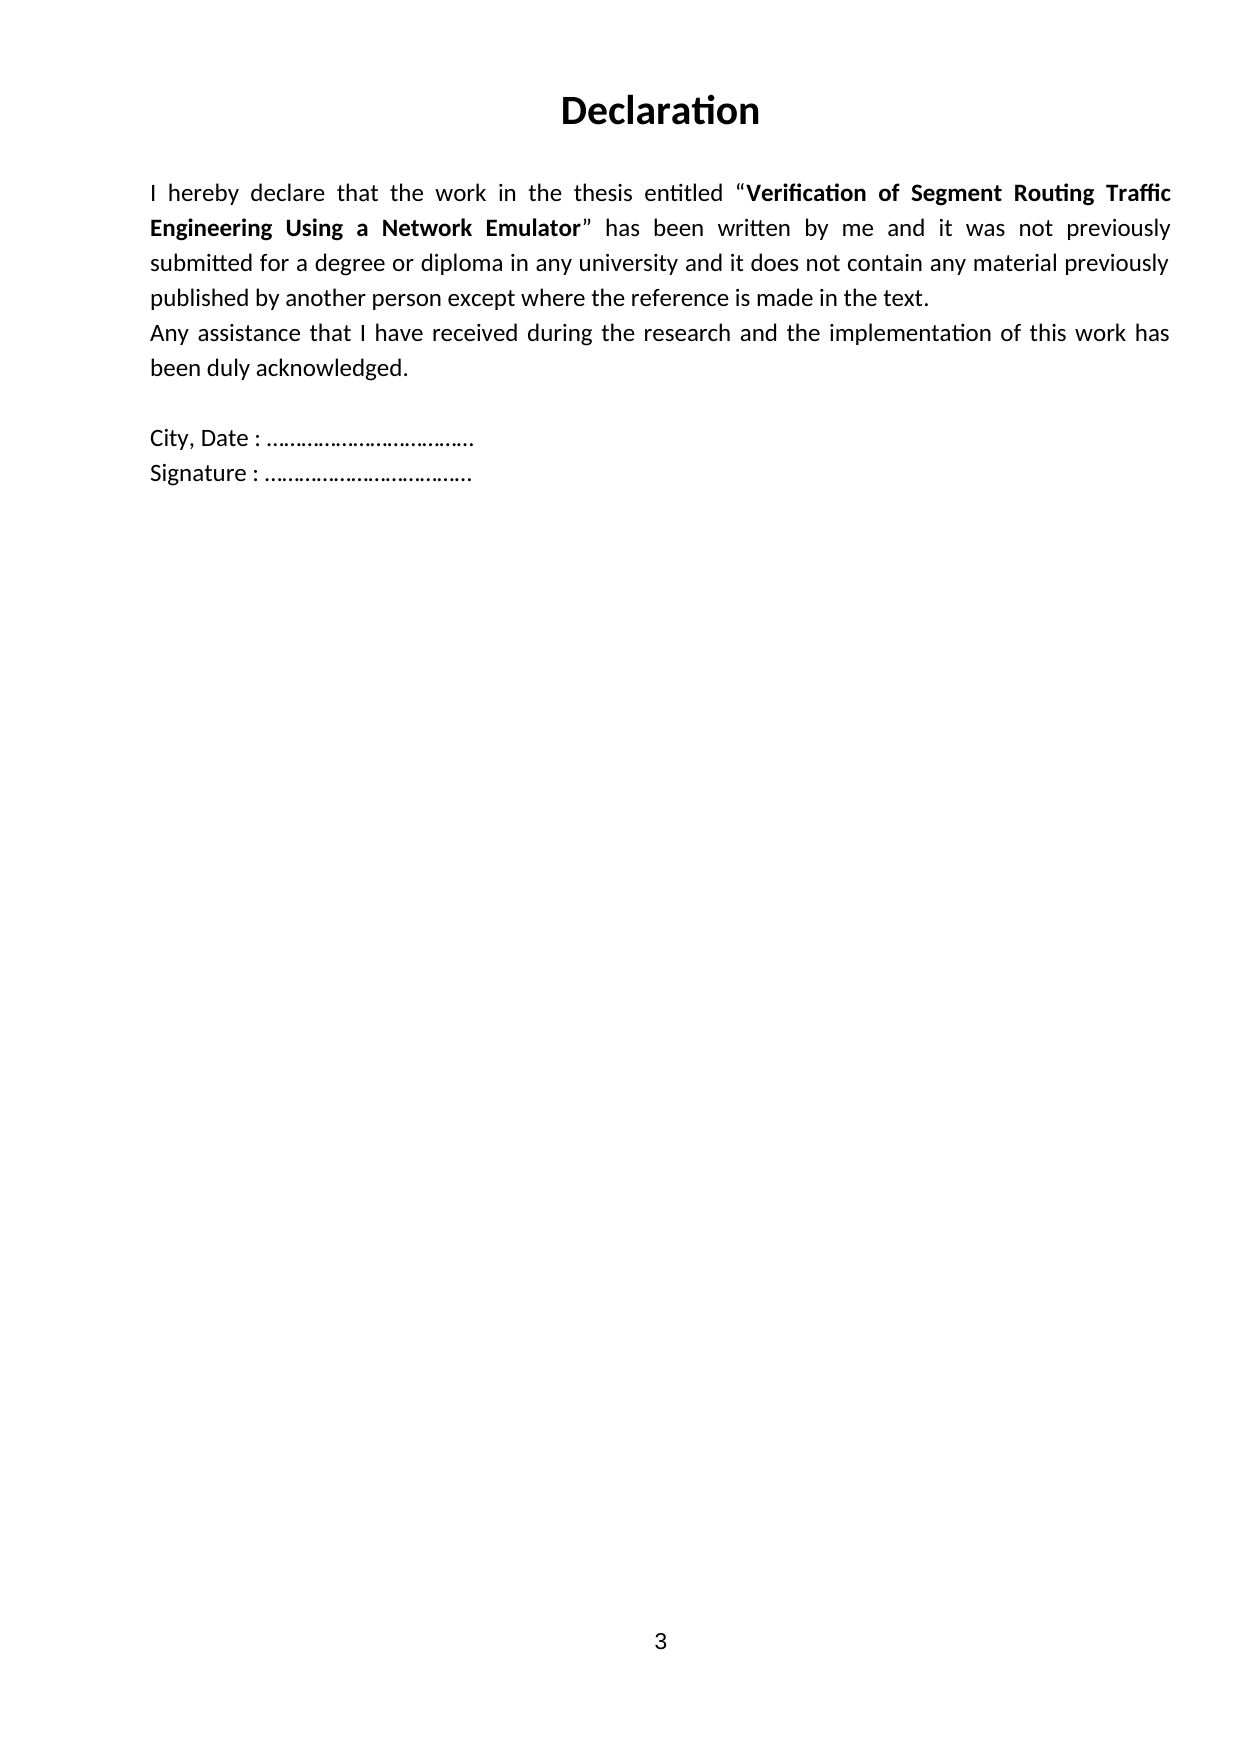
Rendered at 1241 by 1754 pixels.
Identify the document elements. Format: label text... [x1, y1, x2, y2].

subtitle Declaration [150, 84, 1171, 135]
text I hereby declare that the work in the thesis entitled “Verification of Segment Routing Traffic Engineering Using a Network Emulator” has been written by me and it was not previously submitted for a degree or diploma in any university and it does not contain any material previously published by another person except where the reference is made in the text. [150, 177, 1171, 313]
text City, Date : ……………………………… Signature : ……………………………… [150, 422, 1171, 488]
text Any assistance that I have received during the research and the implementation of this work has been duly acknowledged. [150, 317, 1171, 383]
